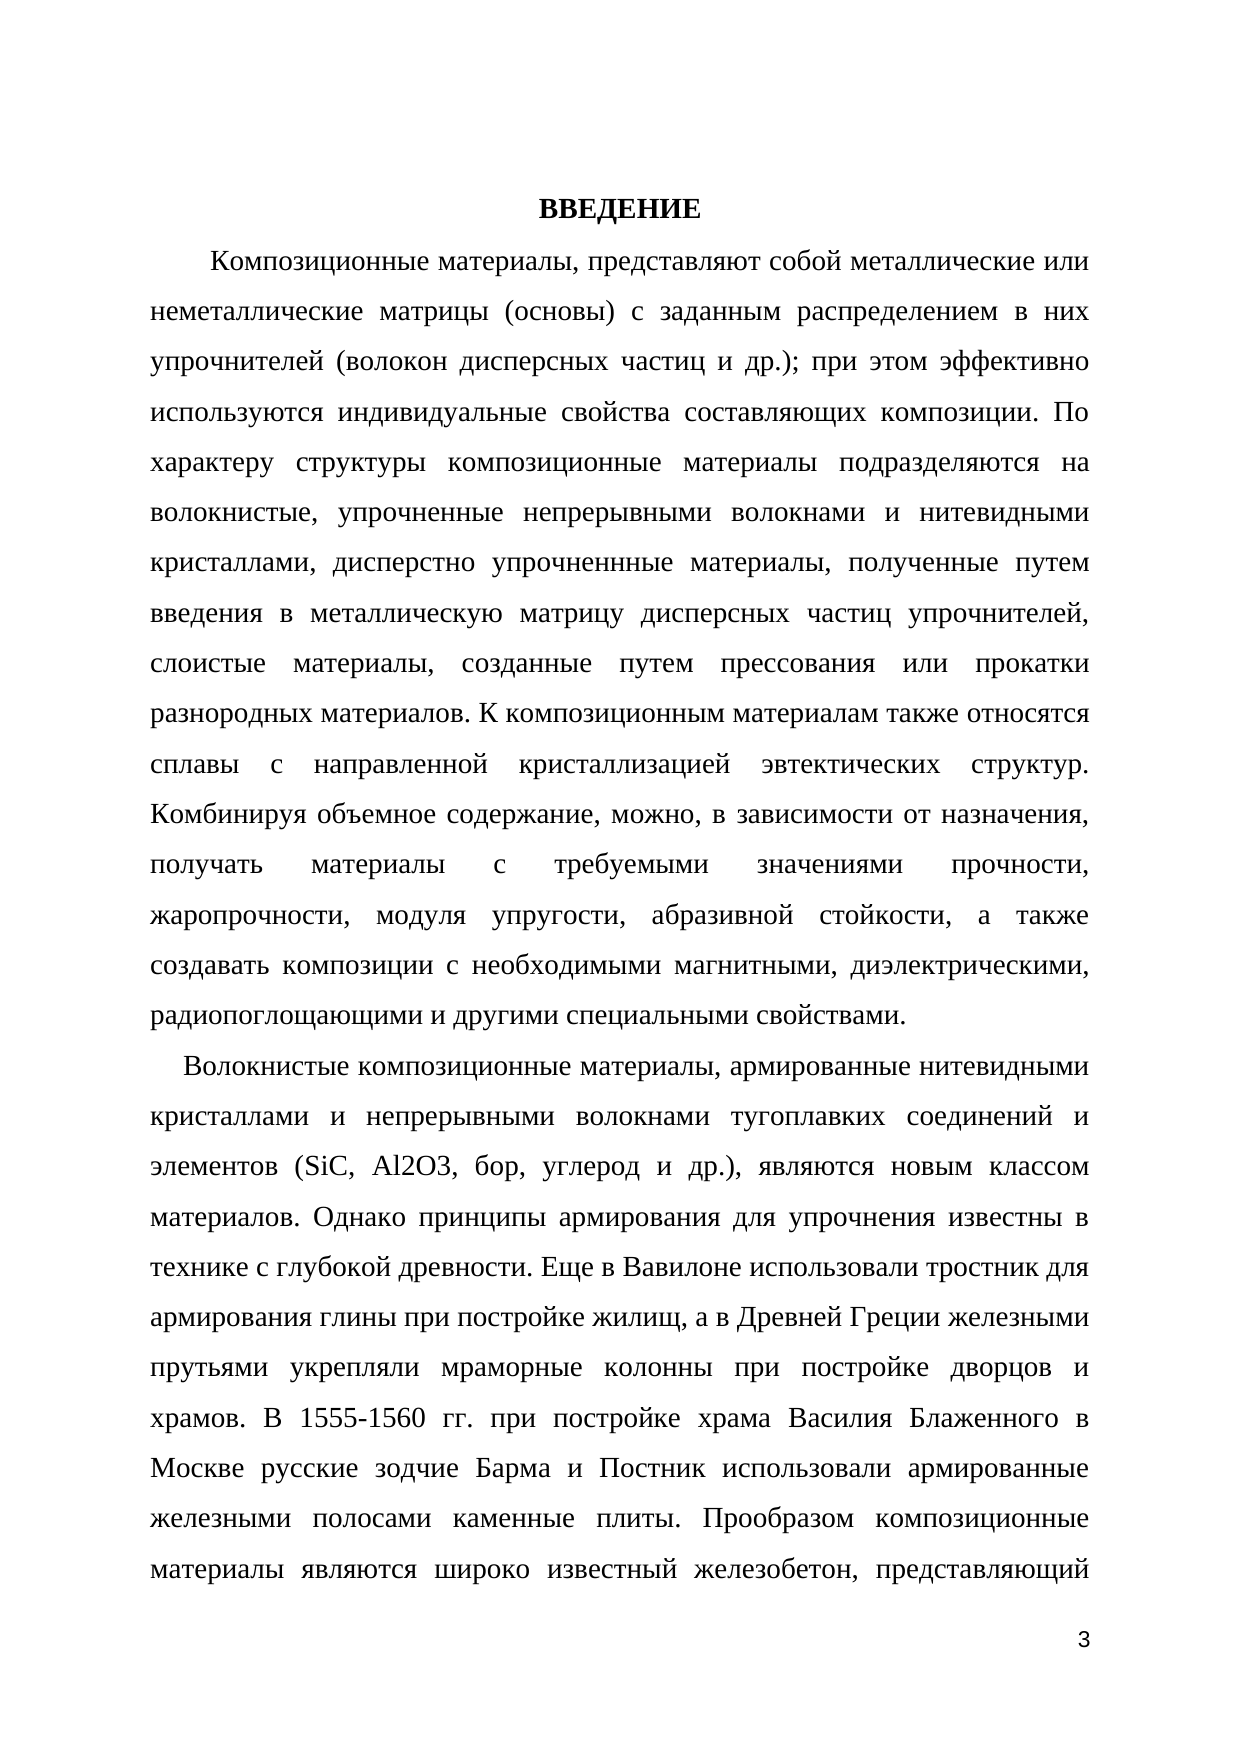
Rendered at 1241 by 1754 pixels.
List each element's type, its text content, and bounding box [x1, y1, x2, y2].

subtitle ВВЕДЕНИЕ [150, 192, 1090, 225]
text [150, 1048, 1090, 1584]
text Композиционные материалы, представляют собой металлические или неметаллические матрицы (основы) с заданным распределением в них упрочнителей (волокон дисперсных частиц и др.); при этом эффективно используются индивидуальные свойства составляющих композиции. По характеру структуры композиционные материалы подразделяются на волокнистые, упрочненные непрерывными волокнами и нитевидными кристаллами, дисперстно упрочненнные материалы, полученные путем введения в металлическую матрицу дисперсных частиц упрочнителей, слоистые материалы, созданные путем прессования или прокатки разнородных материалов. К композиционным материалам также относятся сплавы с направленной кристаллизацией эвтектических структур. Комбинируя объемное содержание, можно, в зависимости от назначения, получать материалы с требуемыми значениями прочности, жаропрочности, модуля упругости, абразивной стойкости, а также создавать композиции с необходимыми магнитными, диэлектрическими, радиопоглощающими и другими специальными свойствами. [150, 243, 1090, 1031]
